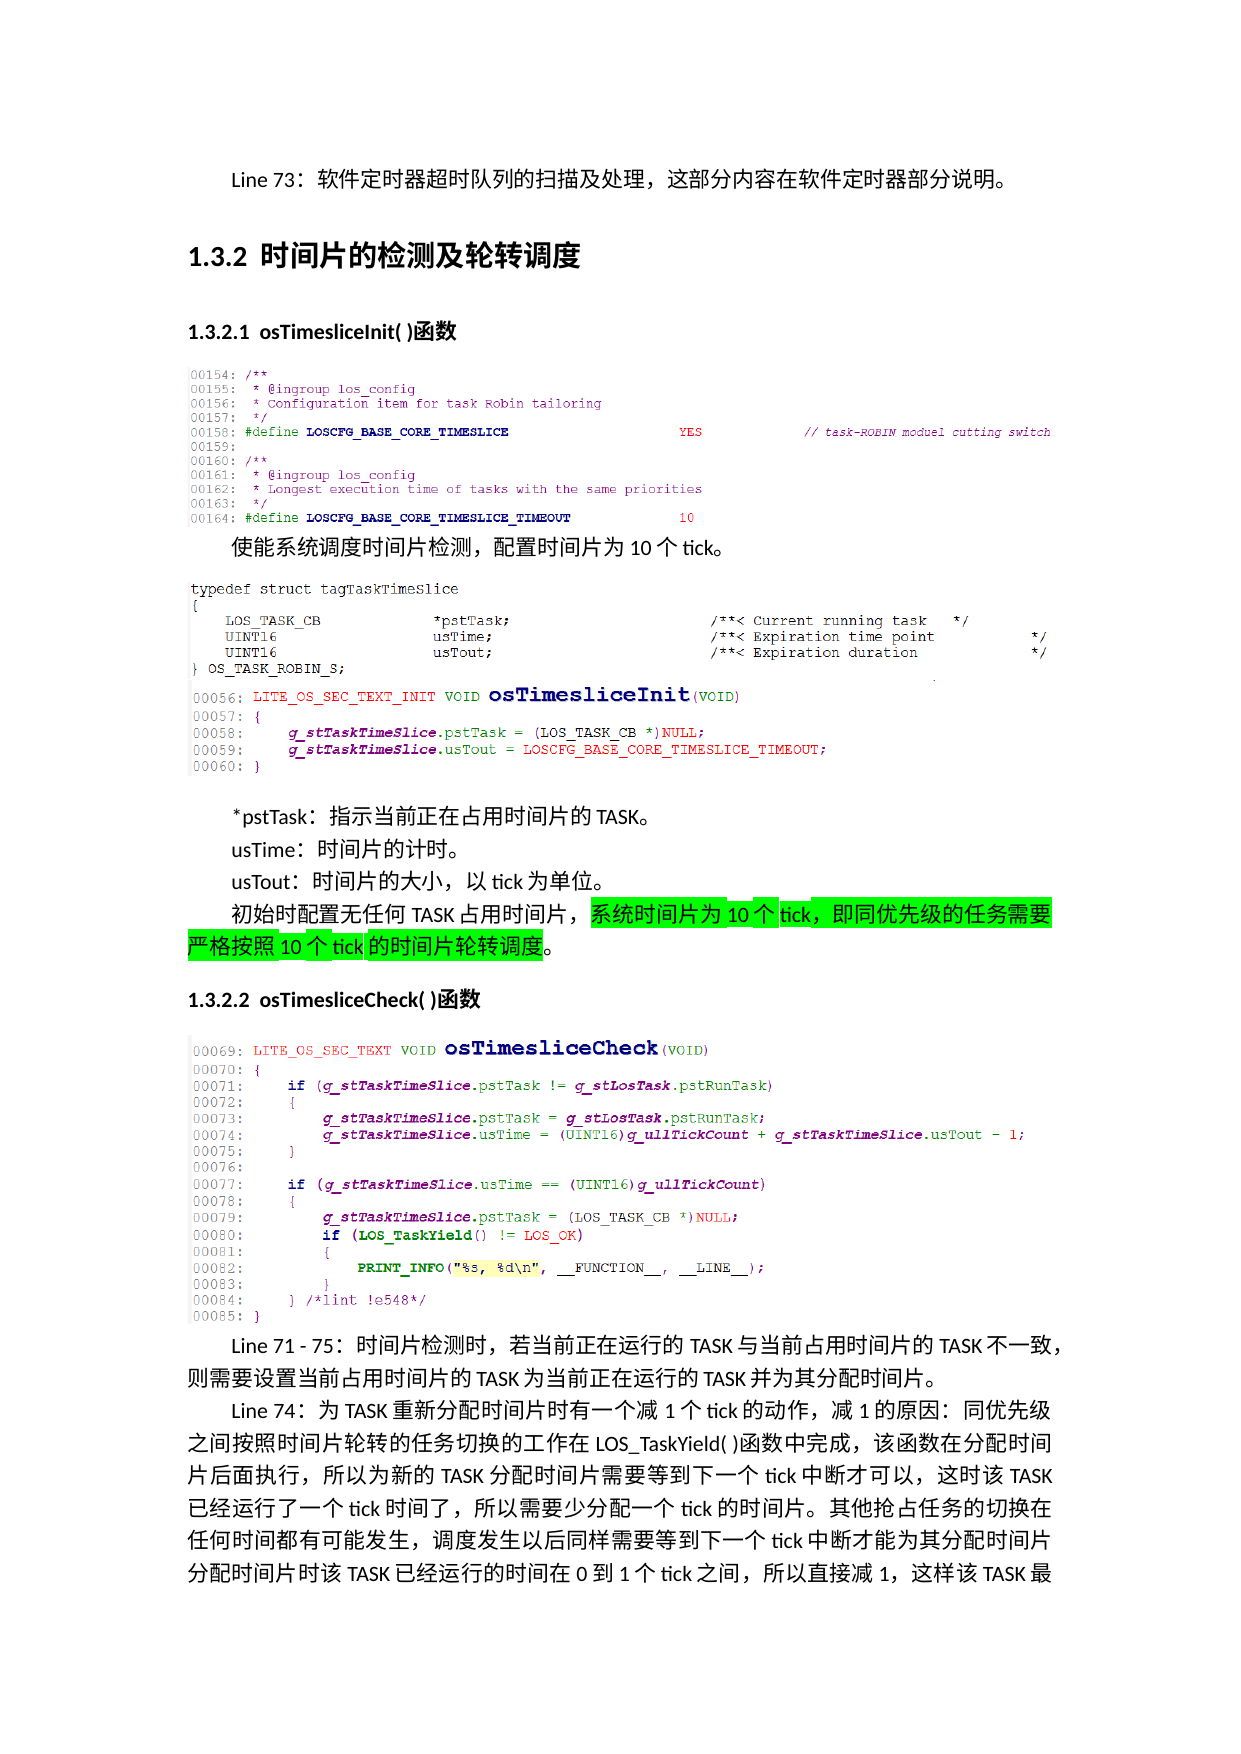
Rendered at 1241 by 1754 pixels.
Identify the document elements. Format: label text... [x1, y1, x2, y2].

text Line 71 - 75：时间片检测时，若当前正在运行的TASK与当前占用时间片的TASK不一致，则需要设置当前占用时间片的TASK为当前正在运行的TASK并为其分配时间片。 [187, 1328, 1053, 1393]
text 1.3.2.2 osTimesliceCheck( )函数 [187, 982, 1053, 1014]
picture [187, 582, 1052, 679]
text *pstTask：指示当前正在占用时间片的TASK。 [187, 799, 1053, 831]
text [187, 1393, 1053, 1588]
text 使能系统调度时间片检测，配置时间片为10个tick。 [187, 529, 1053, 562]
text usTime：时间片的计时。 [187, 831, 1053, 864]
picture [187, 1035, 1052, 1324]
picture [187, 680, 1053, 776]
subtitle 1.3.2 时间片的检测及轮转调度 [187, 222, 1053, 287]
text 初始时配置无任何TASK占用时间片，系统时间片为10个tick，即同优先级的任务需要严格按照10个tick的时间片轮转调度。 [187, 896, 1053, 961]
picture [187, 367, 1052, 527]
text Line 73：软件定时器超时队列的扫描及处理，这部分内容在软件定时器部分说明。 [187, 162, 1053, 194]
text 1.3.2.1 osTimesliceInit( )函数 [187, 314, 1053, 346]
text usTout：时间片的大小，以tick为单位。 [187, 864, 1053, 896]
